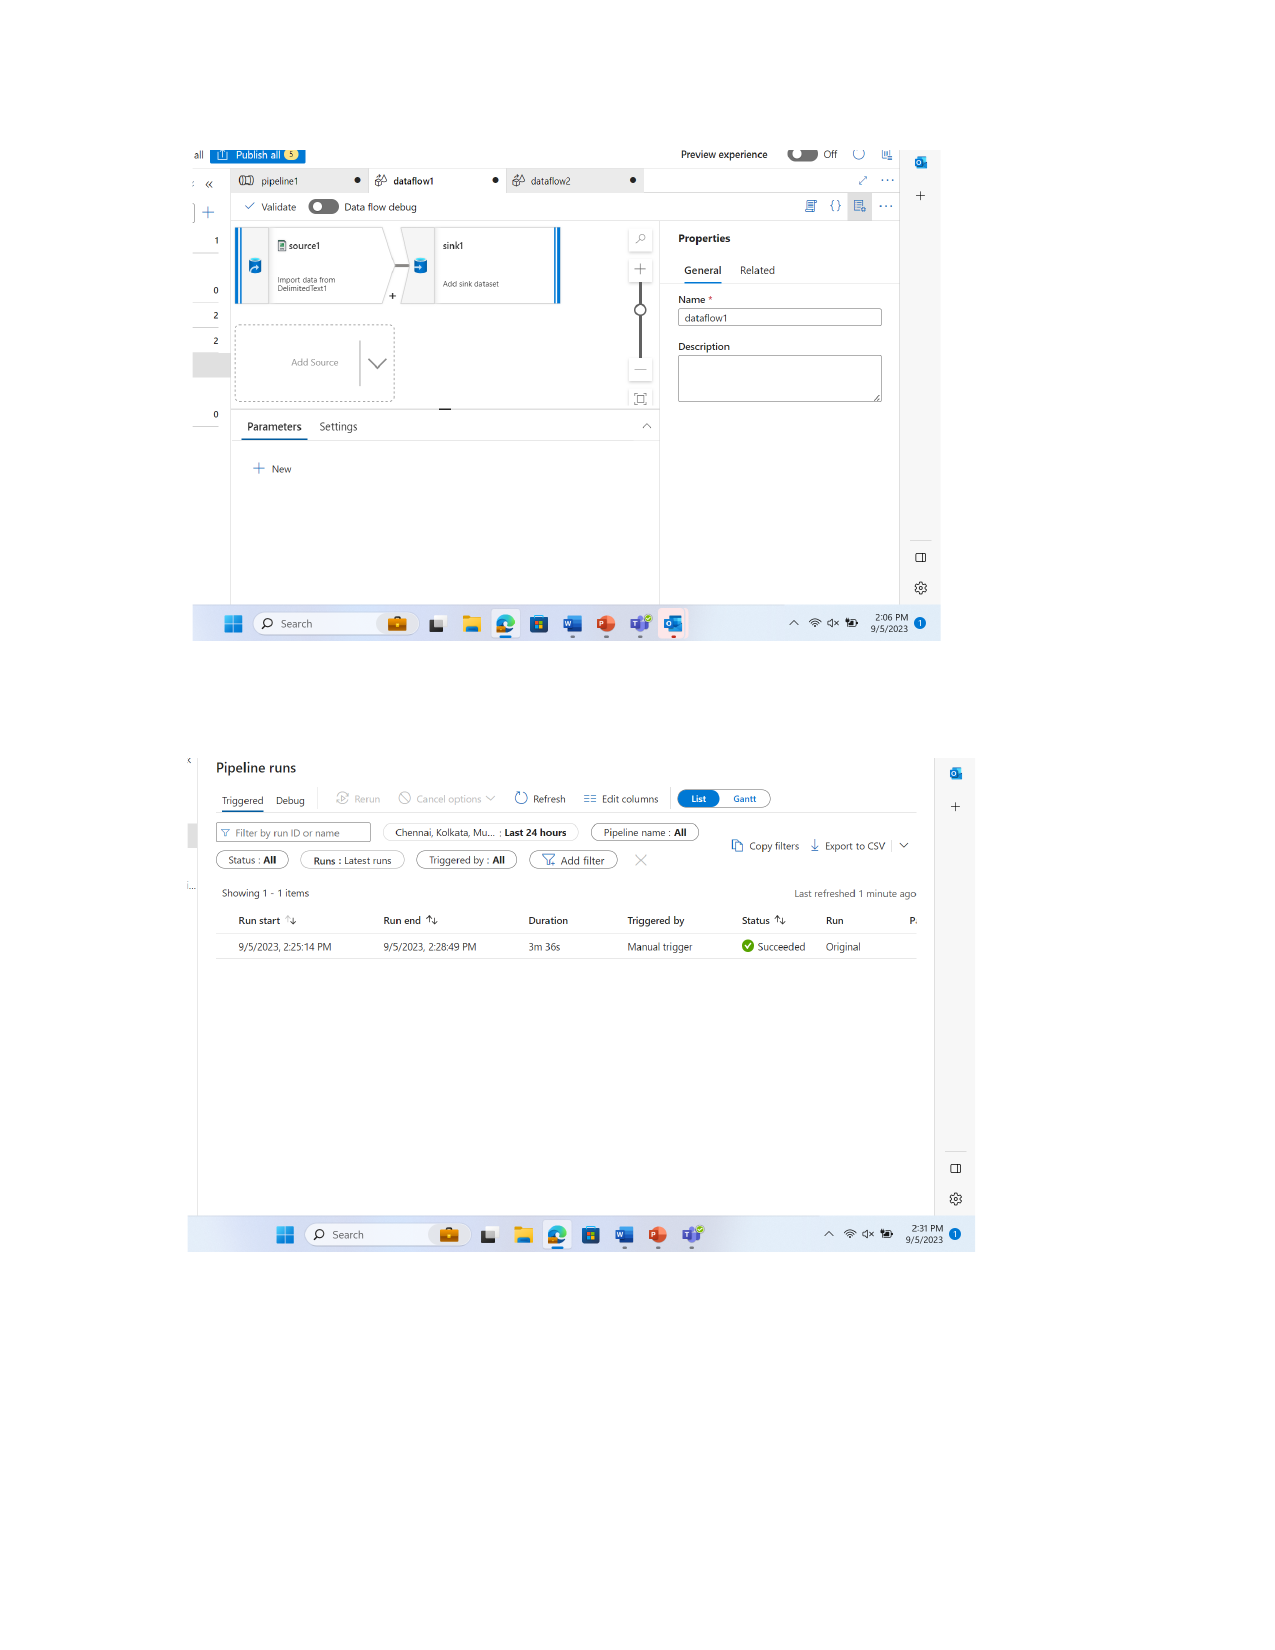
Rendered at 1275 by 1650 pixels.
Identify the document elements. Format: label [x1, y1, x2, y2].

picture [187, 758, 976, 1252]
picture [192, 150, 941, 641]
